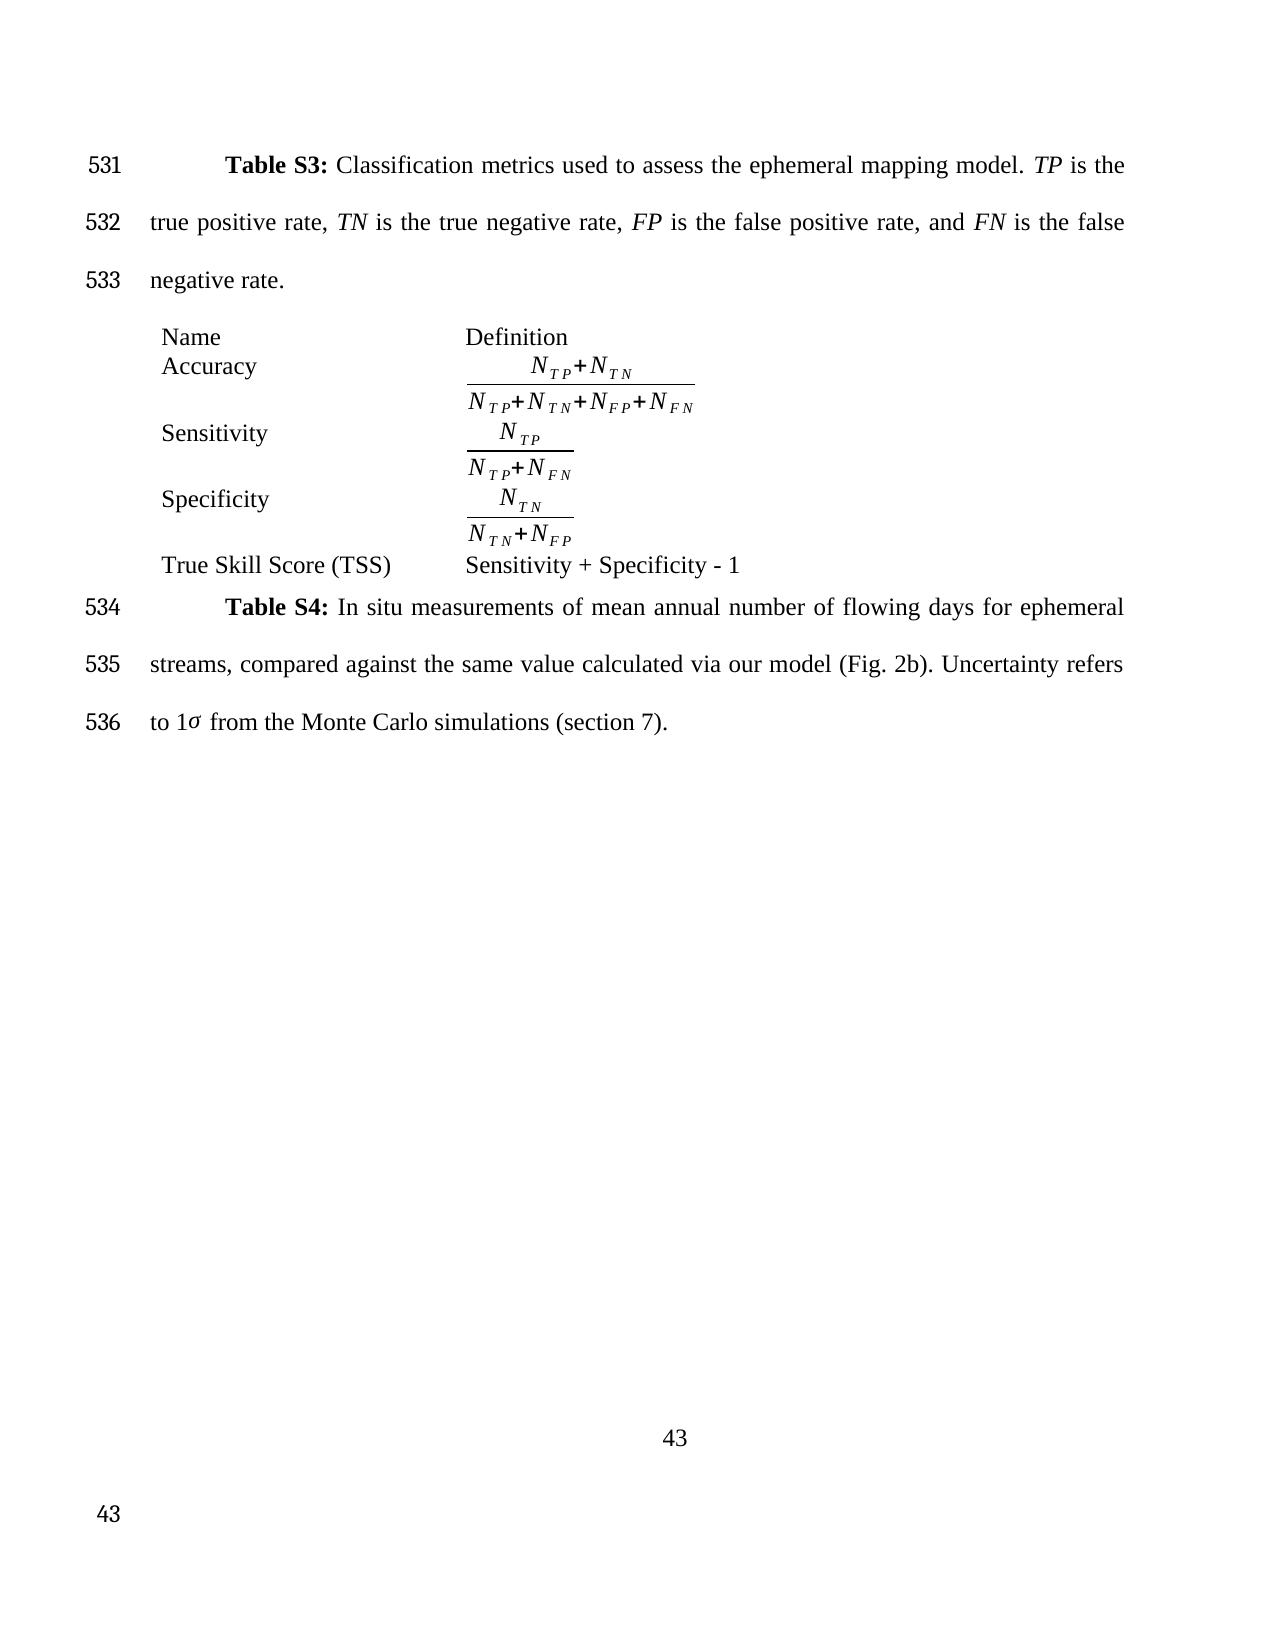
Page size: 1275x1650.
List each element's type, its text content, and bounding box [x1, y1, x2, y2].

table_cell [454, 418, 1125, 484]
table_header Definition [454, 323, 1125, 351]
table_cell Sensitivity [150, 418, 454, 484]
table_cell [454, 351, 1125, 418]
text Table S4: In situ measurements of mean annual number of flowing days for ephemeral streams, compared against the same value calculated via our model (Fig. 2b). Uncertainty refers to 1 from the Monte Carlo simulations (section 7). [150, 592, 1125, 735]
table_cell Accuracy [150, 351, 454, 418]
text Table S3: Classification metrics used to assess the ephemeral mapping model. TP is the true positive rate, TN is the true negative rate, FP is the false positive rate, and FN is the false negative rate. [150, 150, 1125, 294]
table_cell Specificity [150, 484, 454, 550]
table_cell [454, 484, 1125, 550]
table_cell Sensitivity + Specificity - 1 [454, 550, 1125, 579]
table_header Name [150, 323, 454, 351]
table_cell True Skill Score (TSS) [150, 550, 454, 579]
